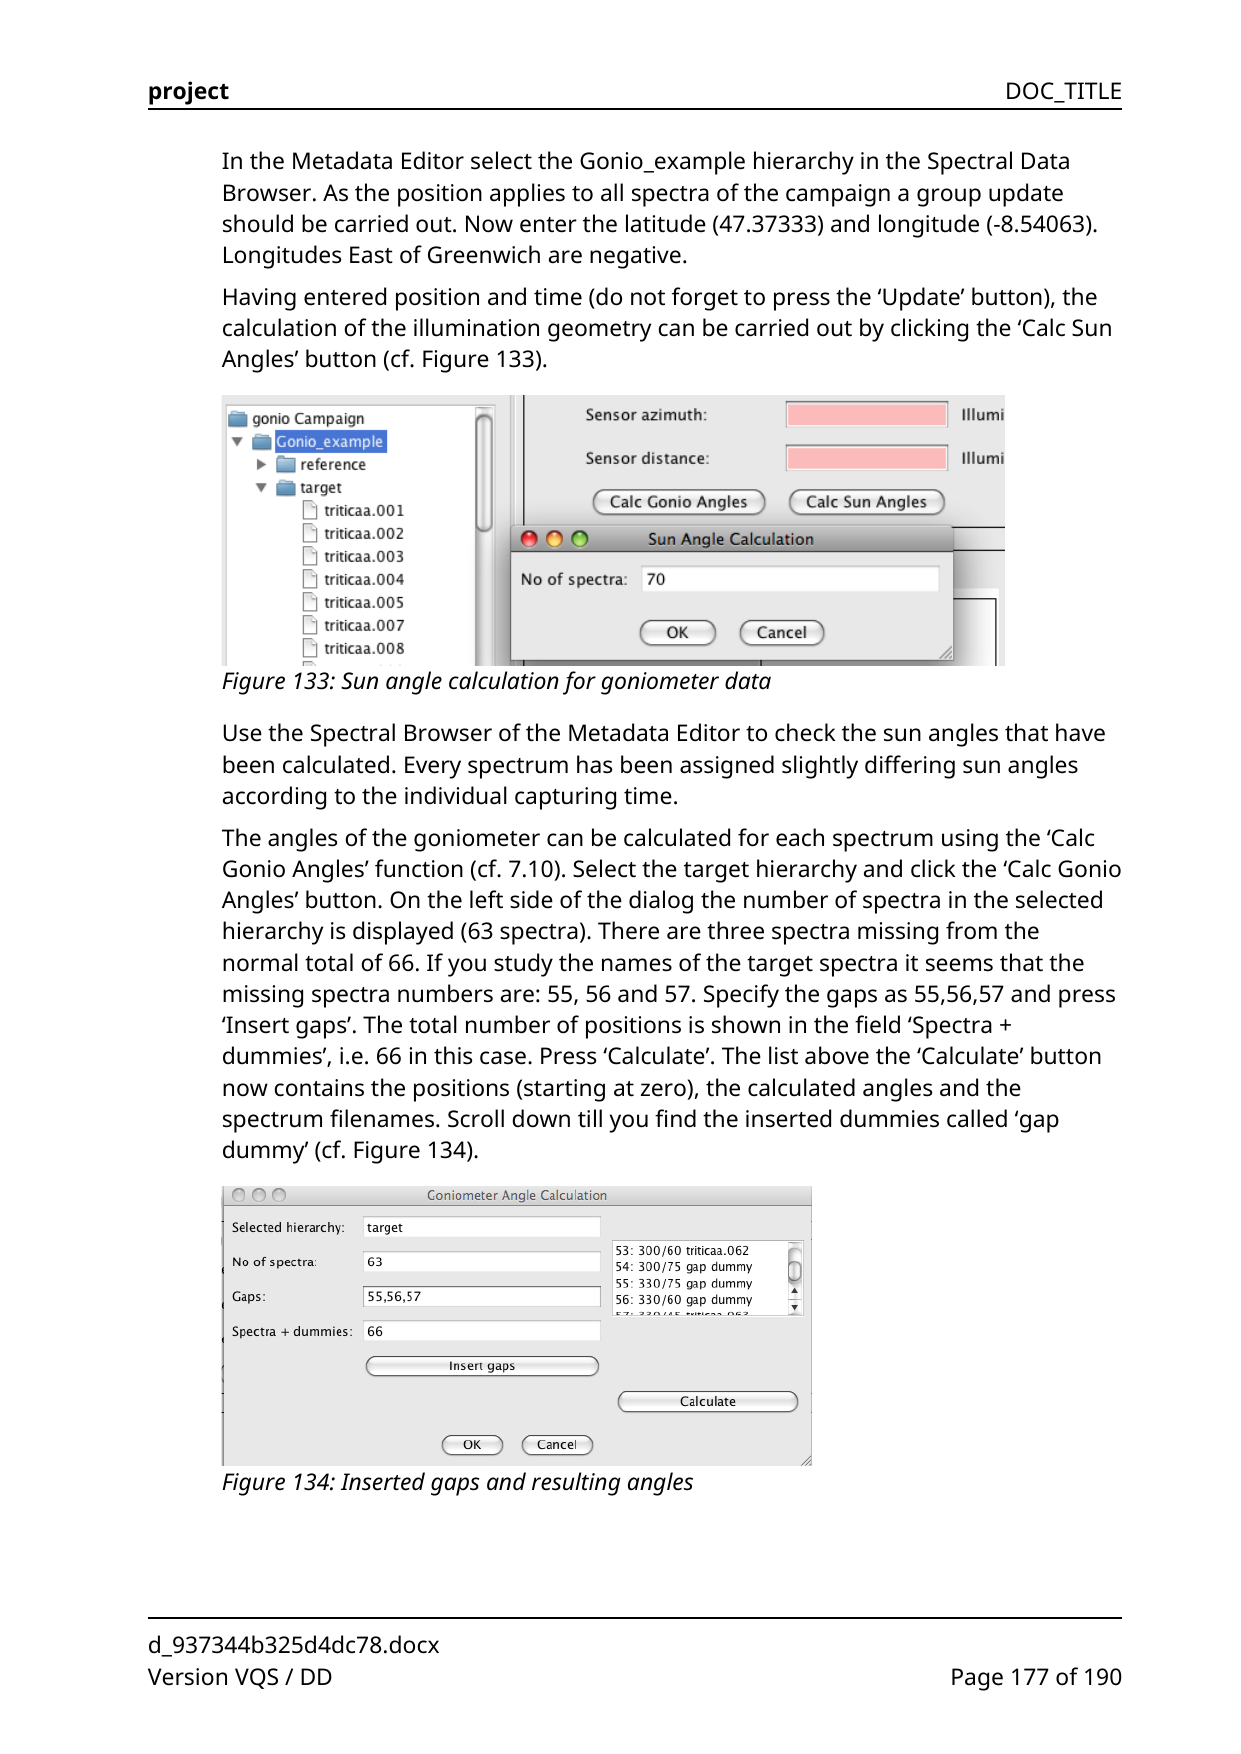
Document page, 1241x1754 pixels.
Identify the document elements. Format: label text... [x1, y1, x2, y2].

text Use the Spectral Browser of the Metadata Editor to check the sun angles that have been calculated. Every spectrum has been assigned slightly differing sun angles according to the individual capturing time. [222, 717, 1122, 811]
picture [221, 1186, 812, 1466]
picture [221, 395, 1005, 666]
text In the Metadata Editor select the Gonio_example hierarchy in the Spectral Data Browser. As the position applies to all spectra of the campaign a group update should be carried out. Now enter the latitude (47.37333) and longitude (-8.54063). Longitudes East of Greenwich are negative. [222, 145, 1122, 270]
